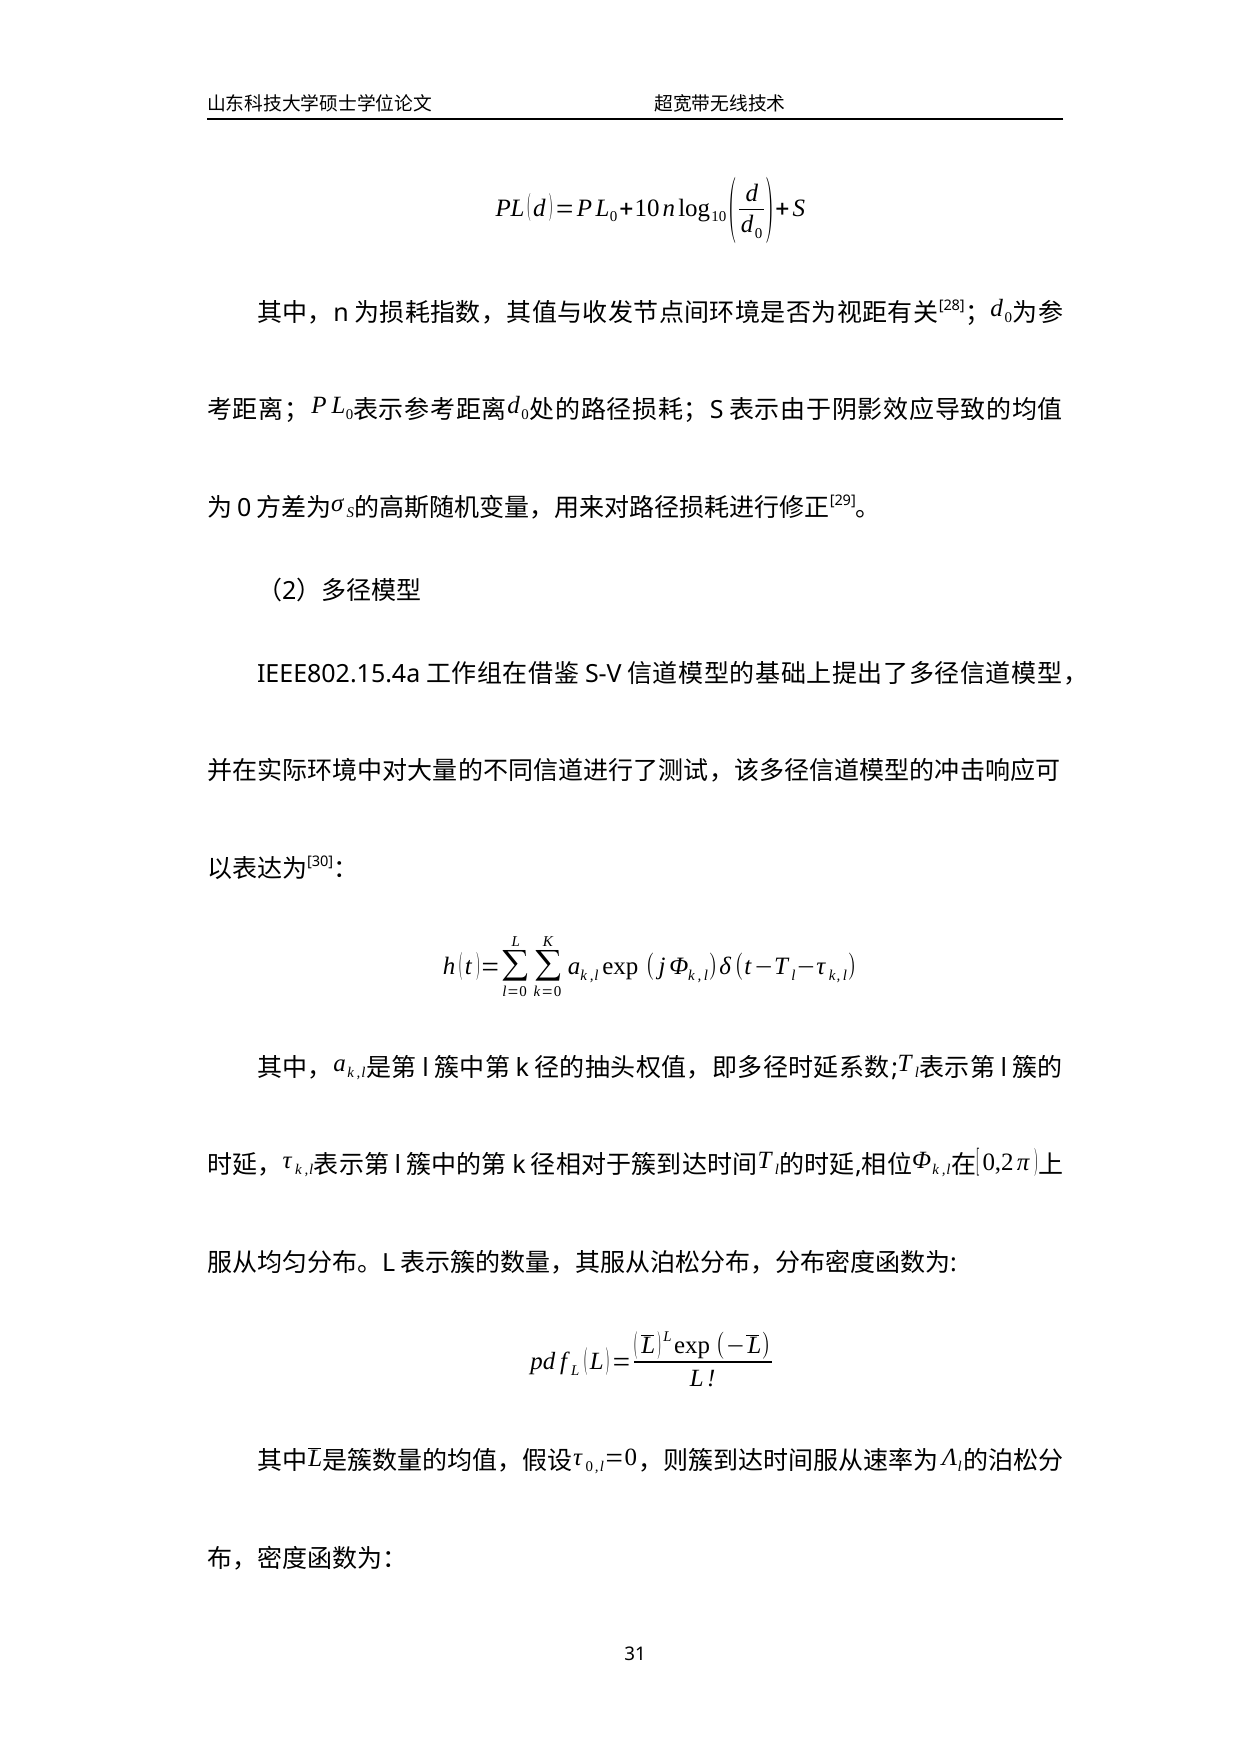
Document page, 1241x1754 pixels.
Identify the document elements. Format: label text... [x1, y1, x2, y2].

text 式（2.13） [207, 917, 1063, 1014]
text 其中，是第l簇中第k径的抽头权值，即多径时延系数;表示第l簇的时延，表示第l簇中的第k径相对于簇到达时间的时延,相位在上服从均匀分布。L表示簇的数量，其服从泊松分布，分布密度函数为: [207, 1033, 1063, 1293]
text 式（2.12） [207, 162, 1063, 259]
text 式（2.14） [207, 1311, 1063, 1408]
text 其中，n为损耗指数，其值与收发节点间环境是否为视距有关[28]；为参考距离；表示参考距离处的路径损耗；S表示由于阴影效应导致的均值为0方差为的高斯随机变量，用来对路径损耗进行修正[29]。 [207, 278, 1063, 538]
text IEEE802.15.4a工作组在借鉴S-V信道模型的基础上提出了多径信道模型，并在实际环境中对大量的不同信道进行了测试，该多径信道模型的冲击响应可以表达为[30]： [207, 639, 1063, 899]
text （2）多径模型 [207, 556, 1063, 621]
text 其中是簇数量的均值，假设，则簇到达时间服从速率为的泊松分布，密度函数为： [207, 1426, 1063, 1589]
